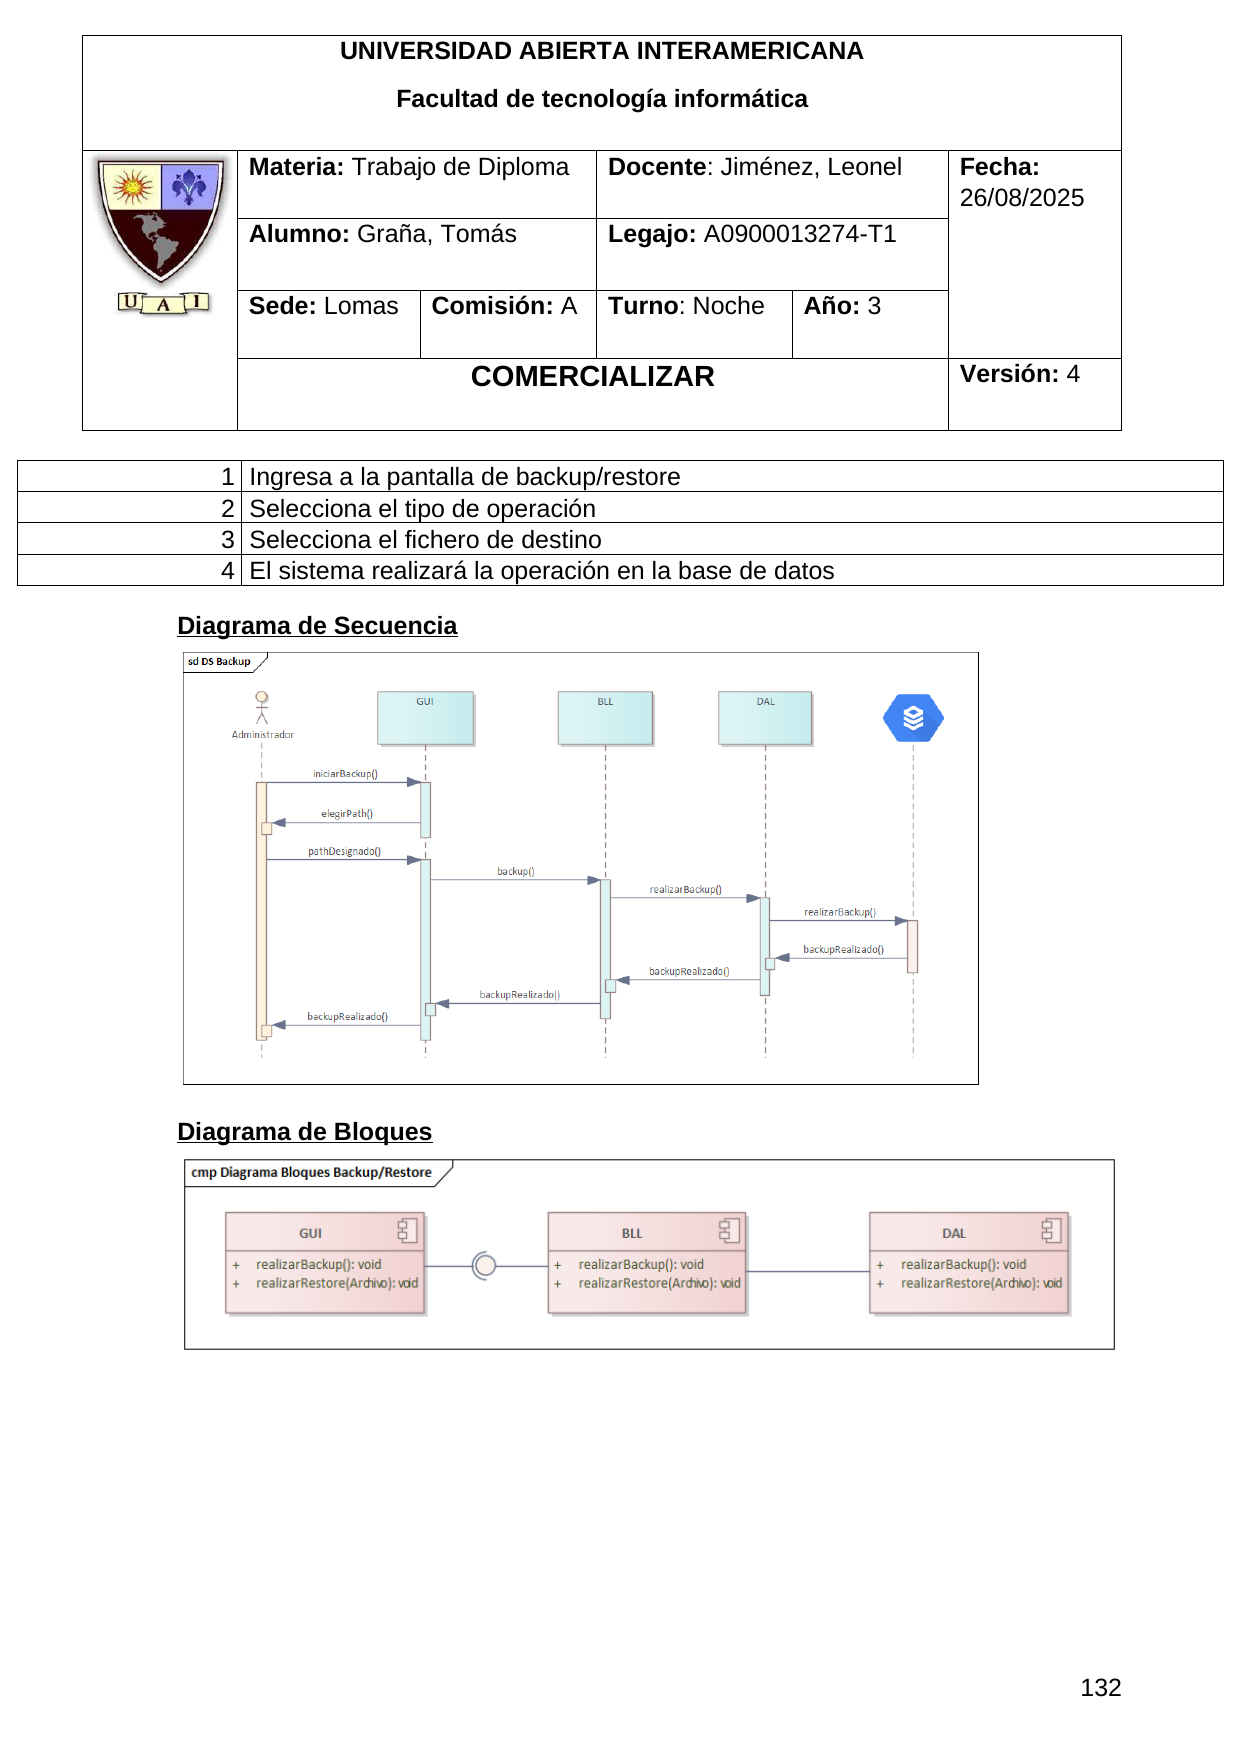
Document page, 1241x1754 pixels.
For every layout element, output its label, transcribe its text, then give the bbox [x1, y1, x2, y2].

table_cell Ingresa a la pantalla de backup/restore [242, 461, 1223, 491]
table_cell 1 [18, 461, 241, 491]
table_cell El sistema realizará la operación en la base de datos [242, 555, 1223, 585]
subtitle Diagrama de Secuencia [177, 611, 1122, 639]
subtitle Diagrama de Bloques [177, 1117, 1122, 1146]
table_cell Selecciona el tipo de operación [242, 492, 1223, 522]
picture [87, 151, 234, 320]
table_cell 4 [18, 555, 241, 585]
picture [177, 646, 984, 1090]
picture [177, 1152, 1122, 1357]
table_cell Selecciona el fichero de destino [242, 523, 1223, 553]
table_cell 3 [18, 523, 241, 553]
table_cell 2 [18, 492, 241, 522]
